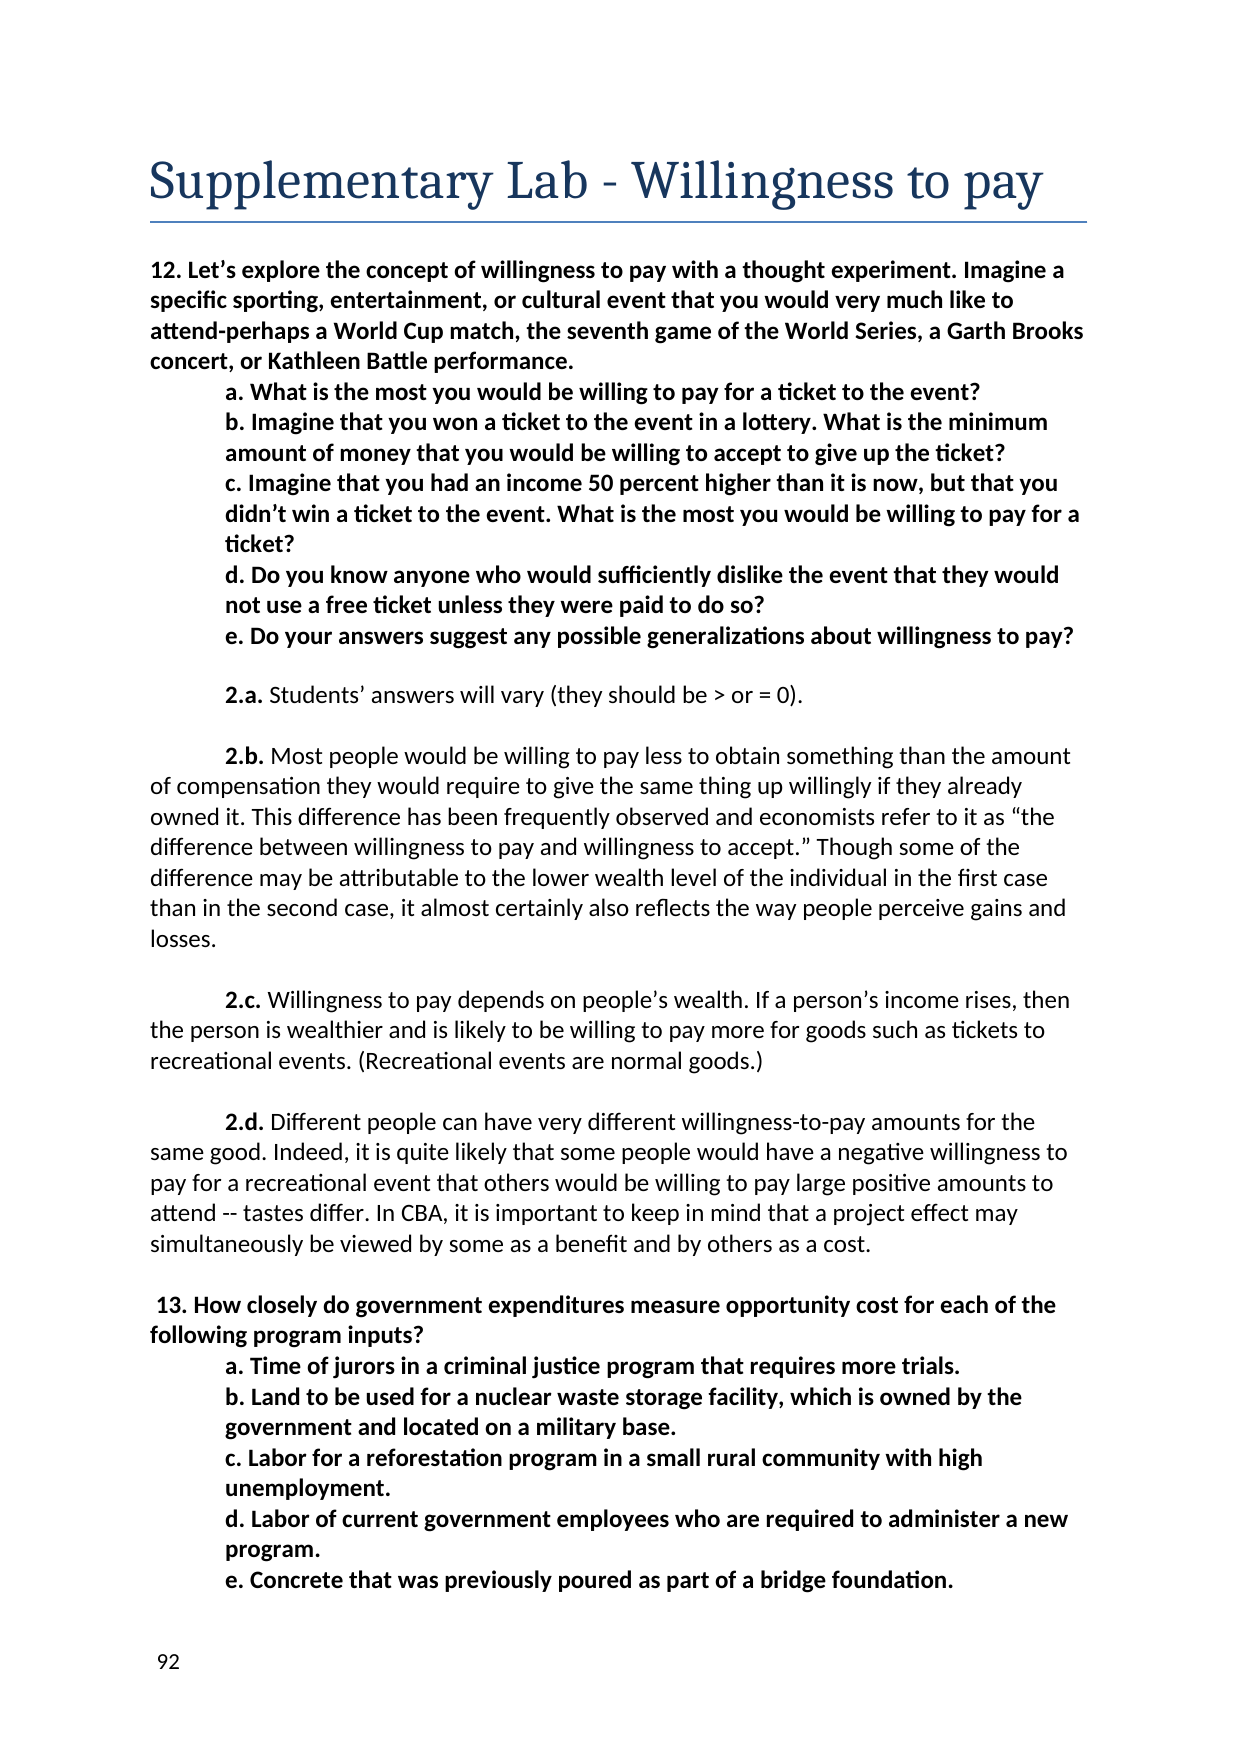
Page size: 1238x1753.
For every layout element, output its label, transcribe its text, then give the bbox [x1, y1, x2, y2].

text a. Time of jurors in a criminal justice program that requires more trials. [150, 1350, 1087, 1381]
text e. Concrete that was previously poured as part of a bridge foundation. [150, 1564, 1087, 1594]
text 2. Let’s explore the concept of willingness to pay with a thought experiment. Imagine a specific sporting, entertainment, or cultural event that you would very much like to attend-perhaps a World Cup match, the seventh game of the World Series, a Garth Brooks concert, or Kathleen Battle performance. [150, 254, 1087, 376]
text a. What is the most you would be willing to pay for a ticket to the event? [150, 376, 1087, 407]
text 2.a. Students’ answers will vary (they should be > or = 0). [150, 679, 1087, 709]
text 2.d. Different people can have very different willingness-to-pay amounts for the same good. Indeed, it is quite likely that some people would have a negative willingness to pay for a recreational event that others would be willing to pay large positive amounts to attend -- tastes differ. In CBA, it is important to keep in mind that a project effect may simultaneously be viewed by some as a benefit and by others as a cost. [150, 1106, 1087, 1259]
title Supplementary Lab - Willingness to pay [150, 150, 1087, 221]
text 2.c. Willingness to pay depends on people’s wealth. If a person’s income rises, then the person is wealthier and is likely to be willing to pay more for goods such as tickets to recreational events. (Recreational events are normal goods.) [150, 984, 1087, 1076]
text 2.b. Most people would be willing to pay less to obtain something than the amount of compensation they would require to give the same thing up willingly if they already owned it. This difference has been frequently observed and economists refer to it as “the difference between willingness to pay and willingness to accept.” Though some of the difference may be attributable to the lower wealth level of the individual in the first case than in the second case, it almost certainly also reflects the way people perceive gains and losses. [150, 740, 1087, 953]
text 3. How closely do government expenditures measure opportunity cost for each of the following program inputs? [150, 1289, 1087, 1350]
text d. Labor of current government employees who are required to administer a new program. [225, 1503, 1087, 1564]
text c. Labor for a reforestation program in a small rural community with high unemployment. [225, 1442, 1087, 1503]
text d. Do you know anyone who would sufficiently dislike the event that they would not use a free ticket unless they were paid to do so? [225, 559, 1087, 620]
text c. Imagine that you had an income 50 percent higher than it is now, but that you didn’t win a ticket to the event. What is the most you would be willing to pay for a ticket? [225, 468, 1087, 559]
text b. Imagine that you won a ticket to the event in a lottery. What is the minimum amount of money that you would be willing to accept to give up the ticket? [225, 407, 1087, 468]
text e. Do your answers suggest any possible generalizations about willingness to pay? [150, 620, 1087, 651]
text b. Land to be used for a nuclear waste storage facility, which is owned by the government and located on a military base. [225, 1381, 1087, 1442]
